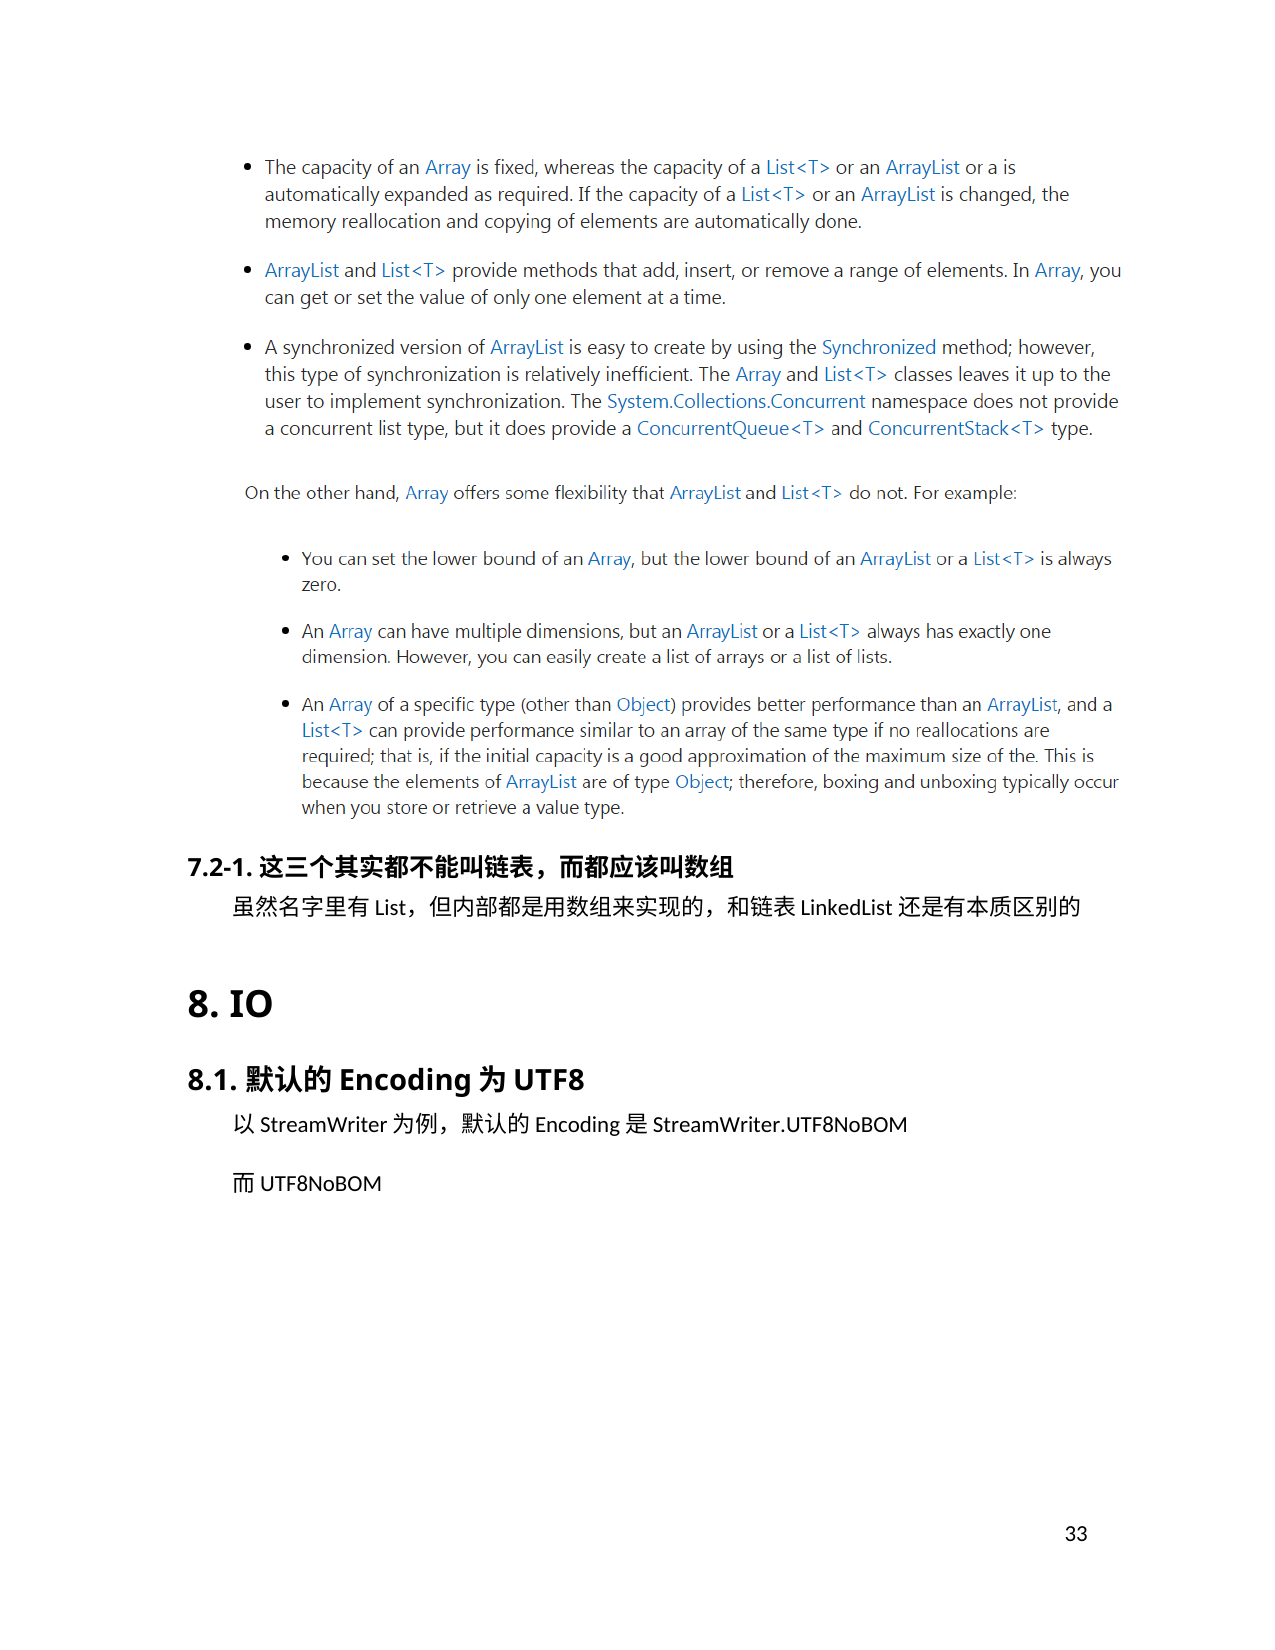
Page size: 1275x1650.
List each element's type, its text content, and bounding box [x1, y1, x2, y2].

subtitle 这三个其实都不能叫链表，而都应该叫数组 [187, 847, 1087, 884]
picture [232, 474, 1133, 823]
picture [232, 150, 1133, 450]
subtitle 默认的Encoding为UTF8 [187, 1057, 1087, 1099]
subtitle IO [187, 977, 1087, 1028]
text 而UTF8NoBOM [187, 1164, 1087, 1198]
text 虽然名字里有List，但内部都是用数组来实现的，和链表LinkedList 还是有本质区别的 [187, 889, 1087, 922]
text 以StreamWriter 为例，默认的Encoding 是StreamWriter.UTF8NoBOM [187, 1106, 1087, 1139]
